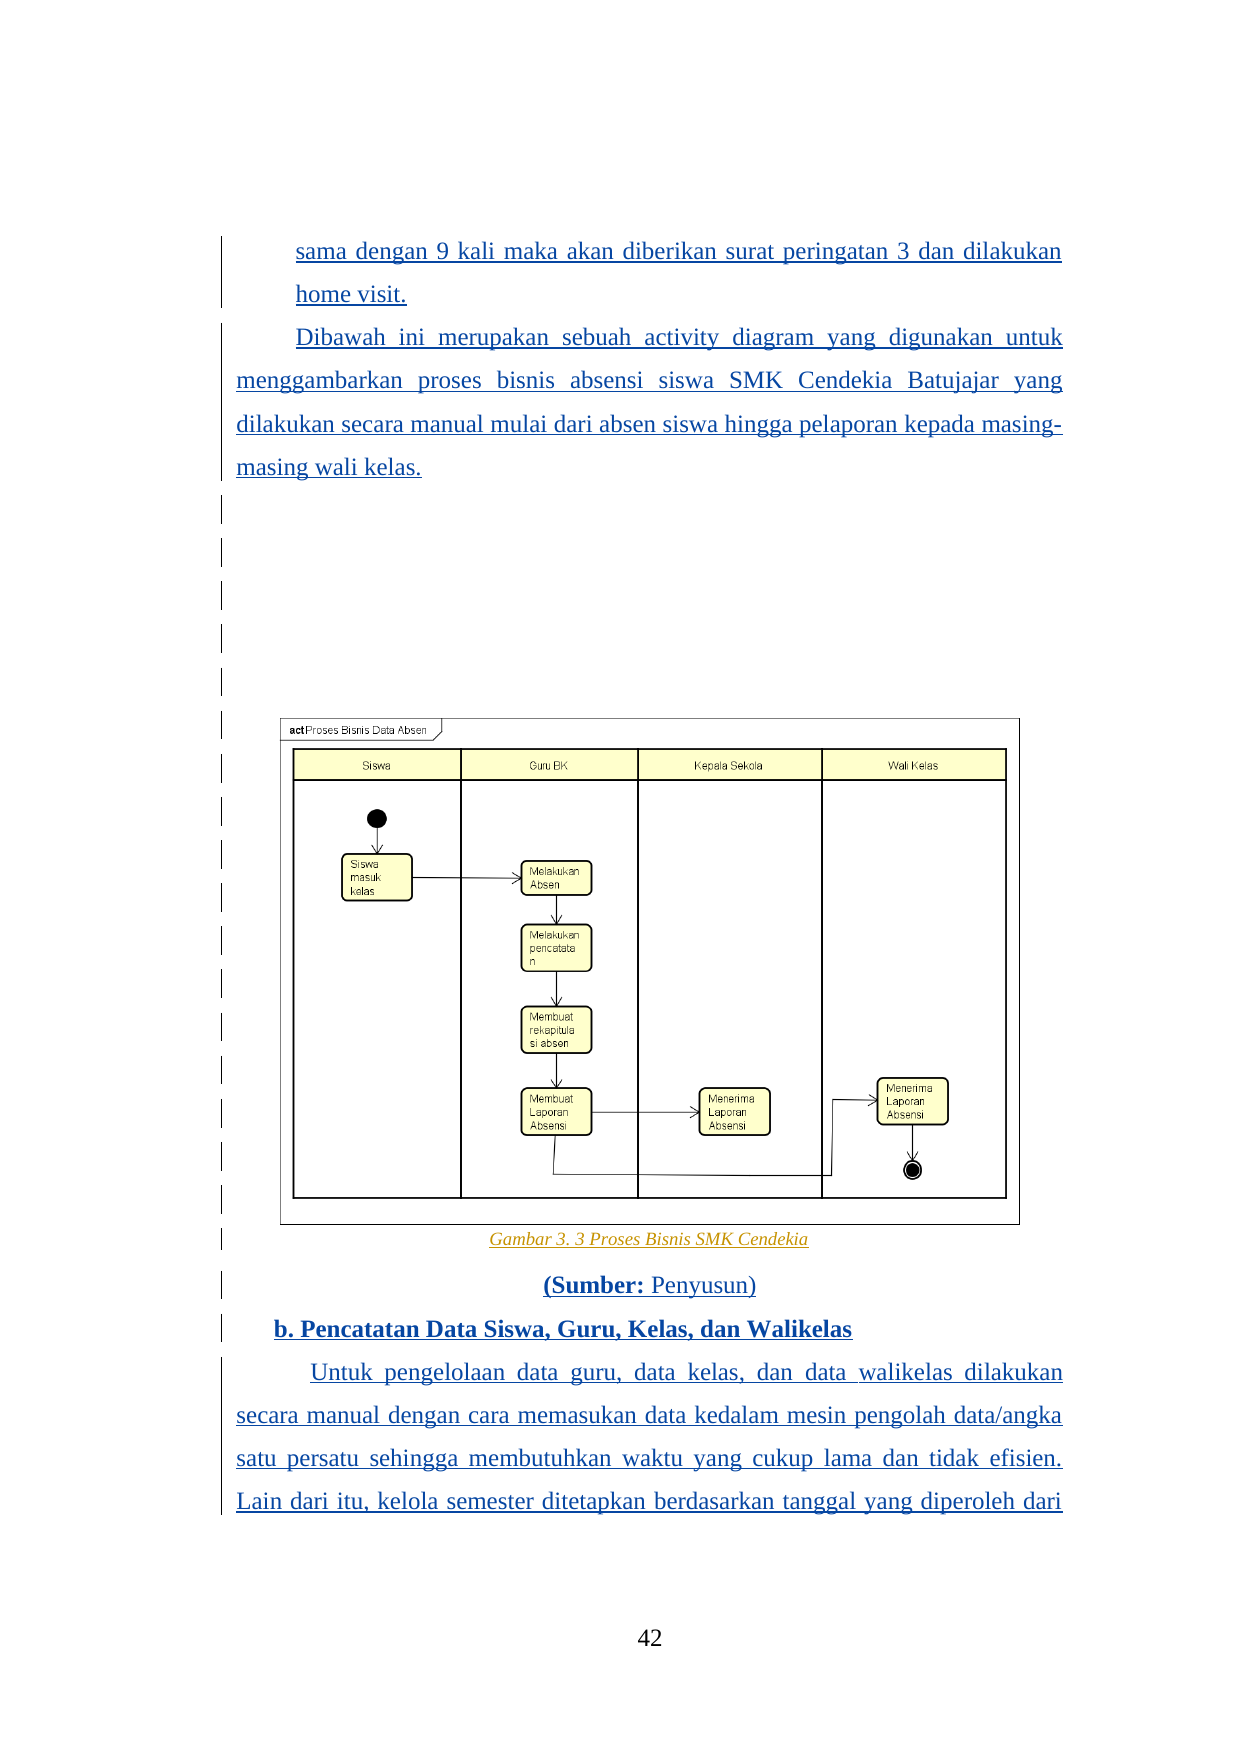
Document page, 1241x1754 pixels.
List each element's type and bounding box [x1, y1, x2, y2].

picture [271, 710, 1028, 1233]
